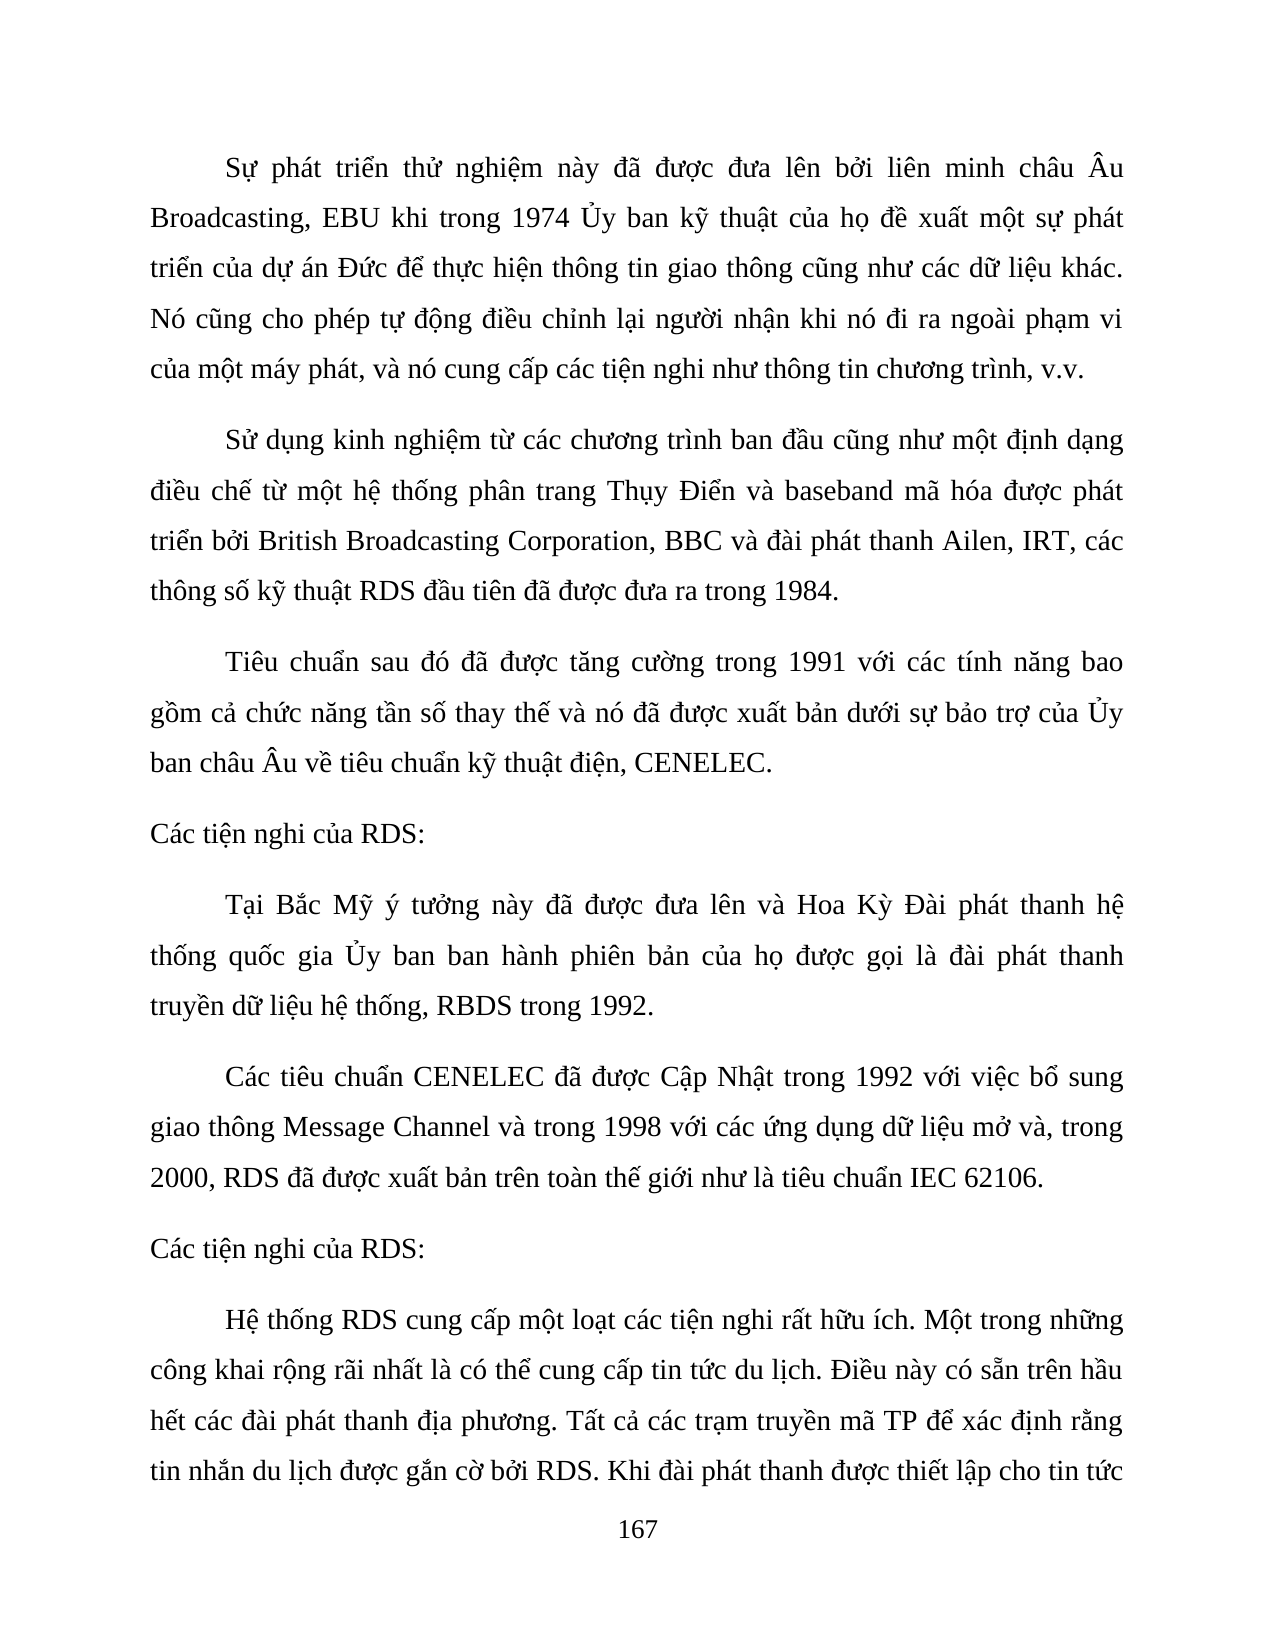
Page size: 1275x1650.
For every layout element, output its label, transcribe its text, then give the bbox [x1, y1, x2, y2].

text Các tiêu chuẩn CENELEC đã được Cập Nhật trong 1992 với việc bổ sung giao thông Message Channel và trong 1998 với các ứng dụng dữ liệu mở và, trong 2000, RDS đã được xuất bản trên toàn thế giới như là tiêu chuẩn IEC 62106. [150, 1059, 1125, 1193]
text Tiêu chuẩn sau đó đã được tăng cường trong 1991 với các tính năng bao gồm cả chức năng tần số thay thế và nó đã được xuất bản dưới sự bảo trợ của Ủy ban châu Âu về tiêu chuẩn kỹ thuật điện, CENELEC. [150, 644, 1125, 779]
text Các tiện nghi của RDS: [150, 816, 1125, 850]
text Sử dụng kinh nghiệm từ các chương trình ban đầu cũng như một định dạng điều chế từ một hệ thống phân trang Thụy Điển và baseband mã hóa được phát triển bởi British Broadcasting Corporation, BBC và đài phát thanh Ailen, IRT, các thông số kỹ thuật RDS đầu tiên đã được đưa ra trong 1984. [150, 422, 1125, 607]
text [150, 1302, 1125, 1487]
text Các tiện nghi của RDS: [150, 1231, 1125, 1264]
text Sự phát triển thử nghiệm này đã được đưa lên bởi liên minh châu Âu Broadcasting, EBU khi trong 1974 Ủy ban kỹ thuật của họ đề xuất một sự phát triển của dự án Đức để thực hiện thông tin giao thông cũng như các dữ liệu khác. Nó cũng cho phép tự động điều chỉnh lại người nhận khi nó đi ra ngoài phạm vi của một máy phát, và nó cung cấp các tiện nghi như thông tin chương trình, v.v. [150, 150, 1125, 385]
text Tại Bắc Mỹ ý tưởng này đã được đưa lên và Hoa Kỳ Đài phát thanh hệ thống quốc gia Ủy ban ban hành phiên bản của họ được gọi là đài phát thanh truyền dữ liệu hệ thống, RBDS trong 1992. [150, 887, 1125, 1022]
